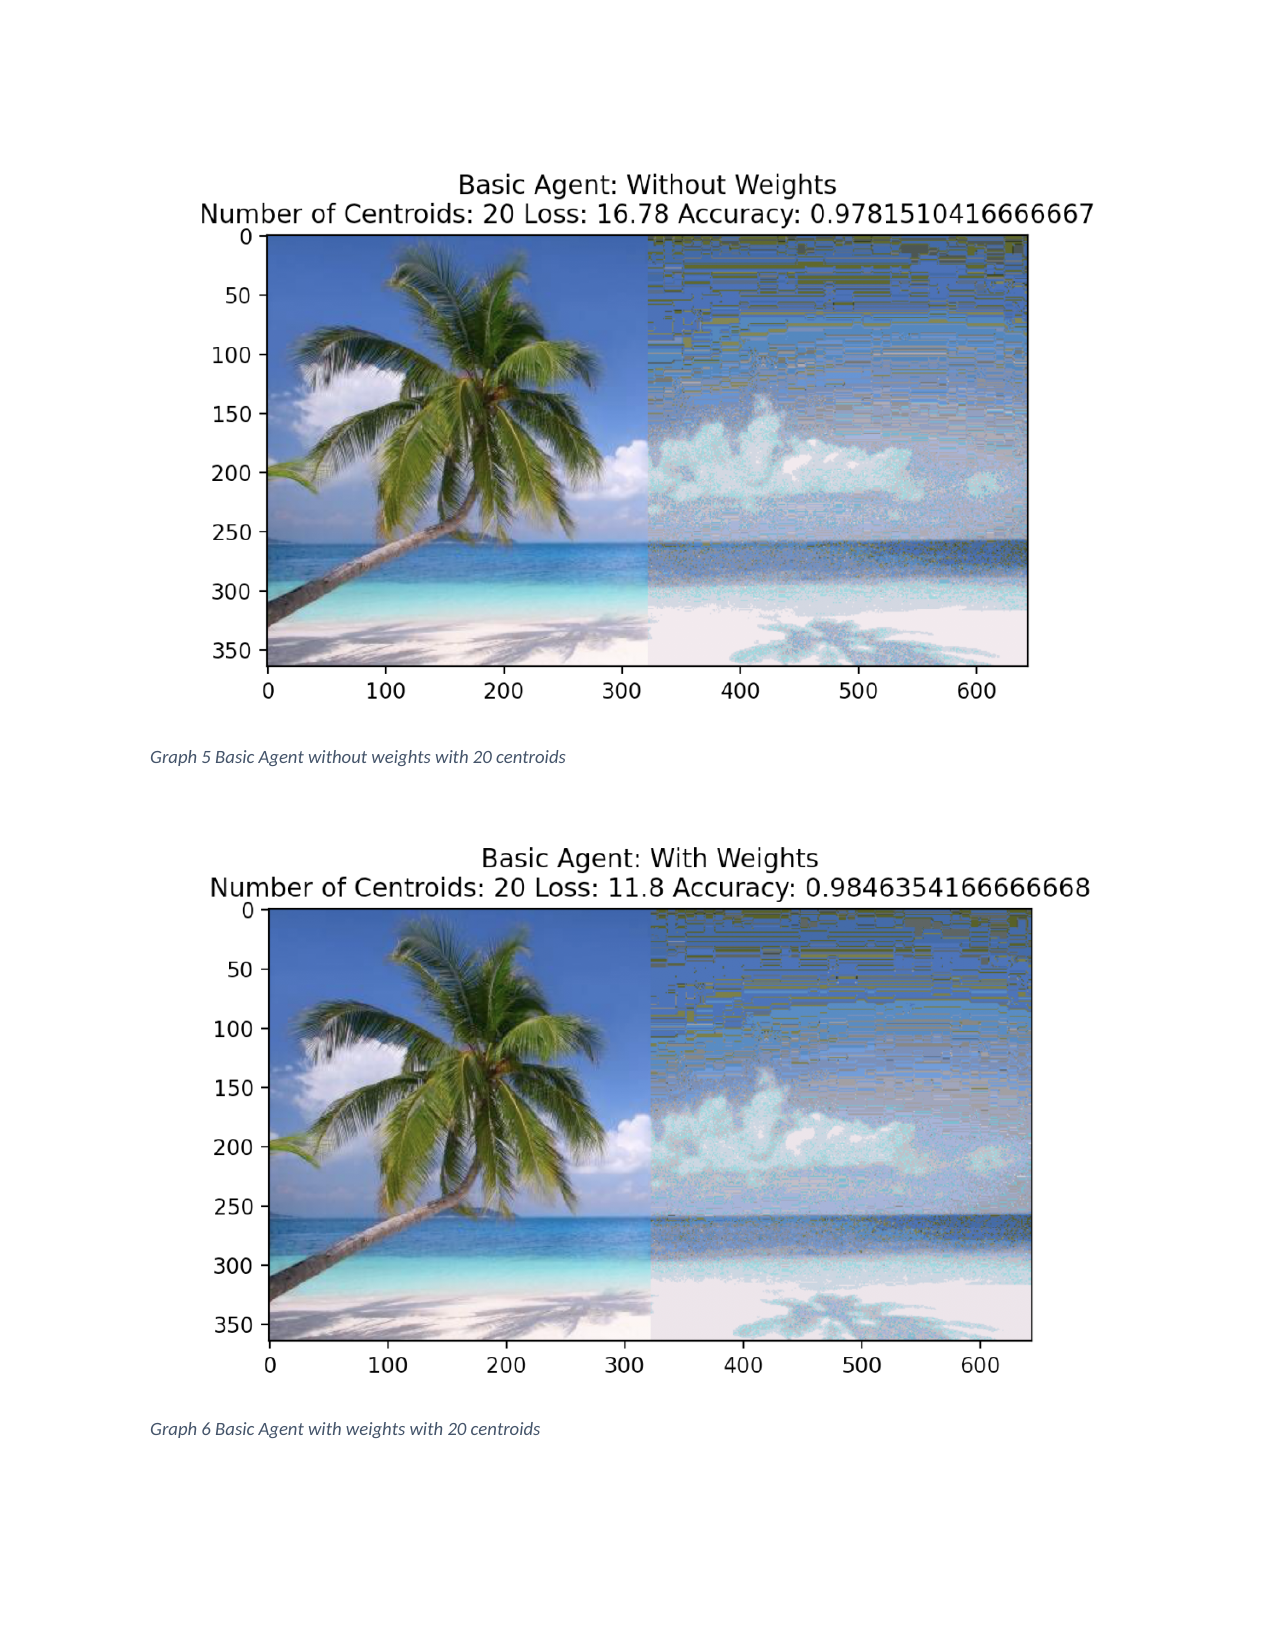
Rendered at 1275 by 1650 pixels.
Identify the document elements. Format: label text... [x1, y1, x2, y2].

text Graph 6 Basic Agent with weights with 20 centroids [150, 1417, 1125, 1440]
picture [150, 150, 1122, 726]
picture [150, 835, 1125, 1398]
text Graph 5 Basic Agent without weights with 20 centroids [150, 745, 1125, 768]
